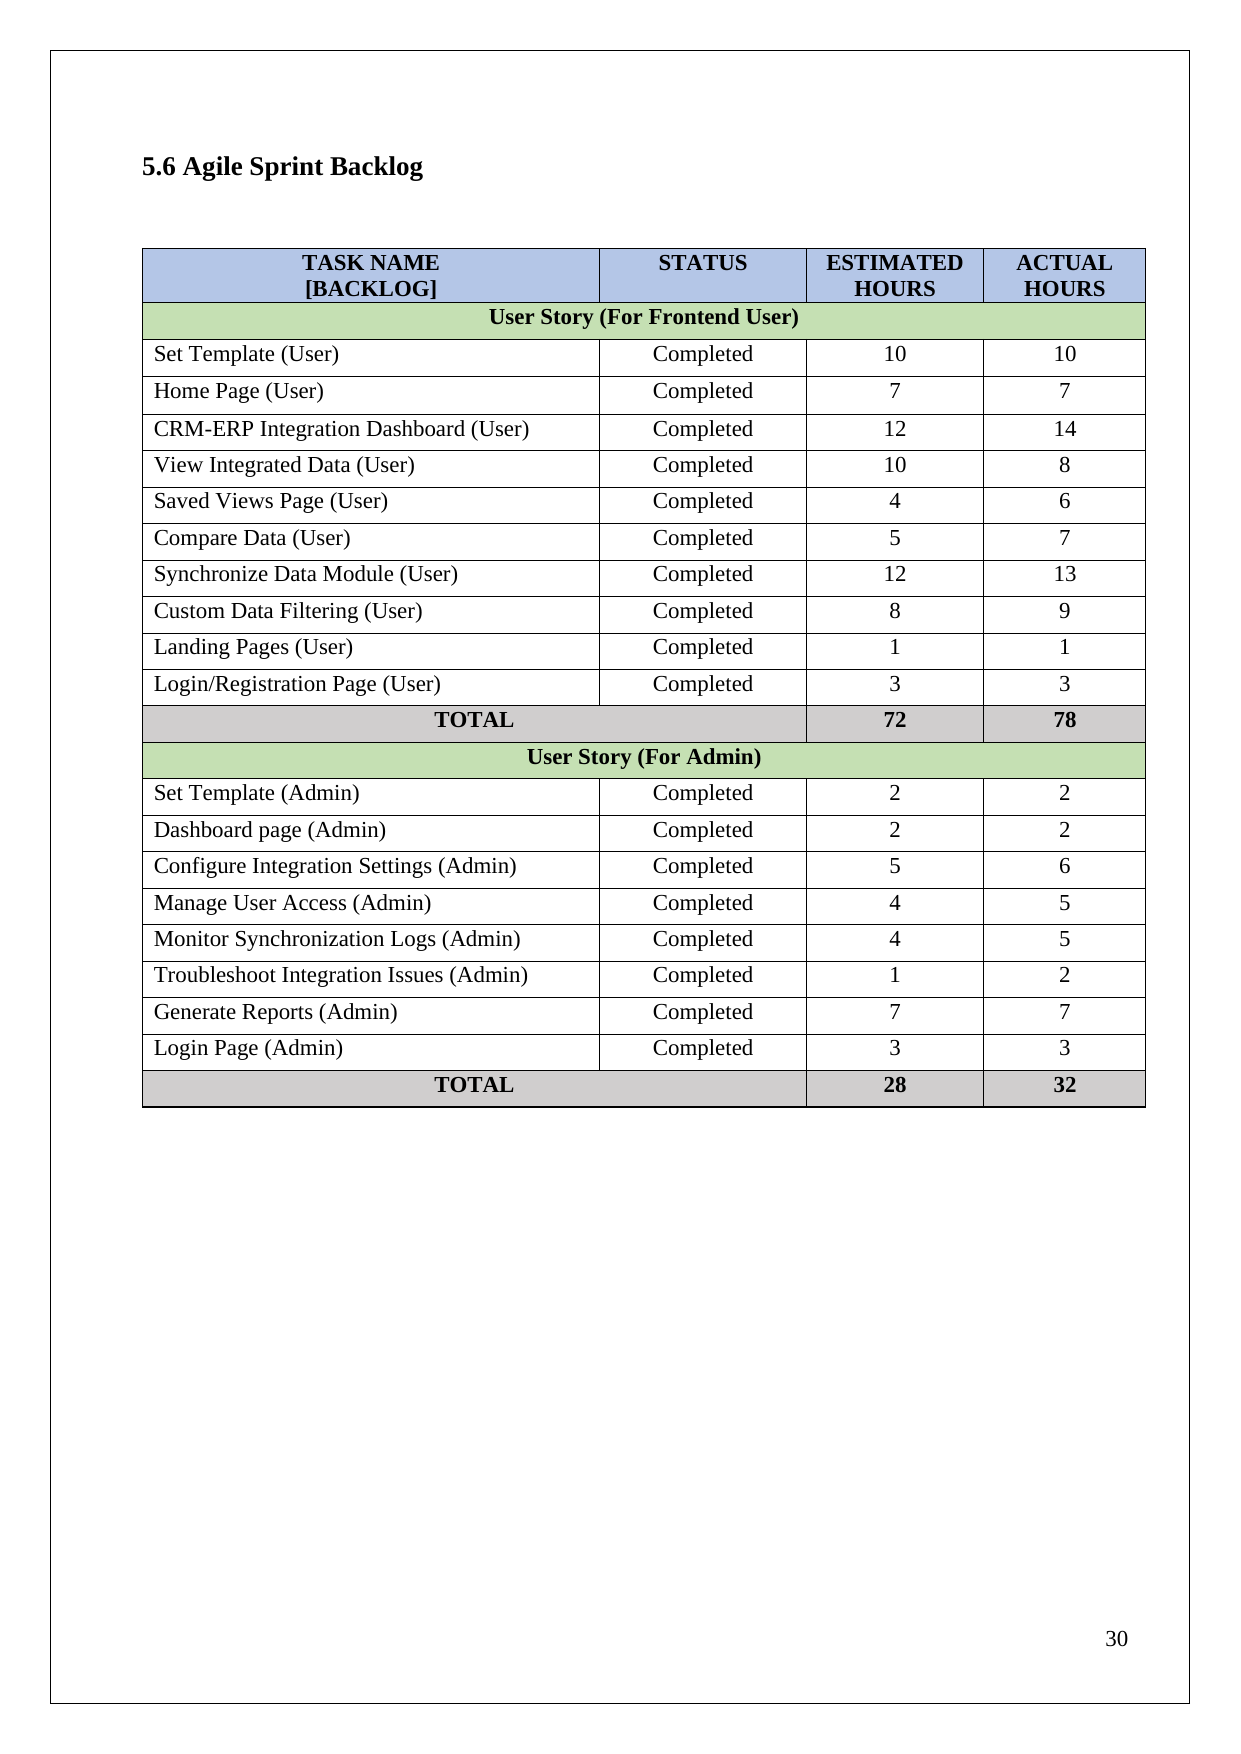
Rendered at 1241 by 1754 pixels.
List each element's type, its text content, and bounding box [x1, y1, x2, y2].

table_cell Completed [600, 1035, 806, 1070]
table_cell Generate Reports (Admin) [143, 998, 599, 1033]
table_cell Completed [600, 889, 806, 924]
table_cell Synchronize Data Module (User) [143, 561, 599, 596]
table_cell 7 [984, 998, 1145, 1033]
table_cell 3 [984, 670, 1145, 705]
table_cell Completed [600, 597, 806, 632]
table_cell 7 [984, 377, 1145, 414]
table_cell TOTAL [143, 1071, 806, 1106]
table_cell 6 [984, 852, 1145, 888]
table_cell Completed [600, 852, 806, 888]
table_cell Completed [600, 962, 806, 997]
table_cell Configure Integration Settings (Admin) [143, 852, 599, 888]
table_cell 2 [807, 779, 983, 815]
table_cell Set Template (User) [143, 340, 599, 376]
table_cell 3 [984, 1035, 1145, 1070]
table_cell 1 [807, 962, 983, 997]
table_cell 4 [807, 488, 983, 523]
table_cell Completed [600, 340, 806, 376]
table_cell 8 [984, 451, 1145, 487]
table_cell 2 [984, 779, 1145, 815]
table_cell Completed [600, 415, 806, 450]
table_cell 5 [807, 524, 983, 559]
table_cell Completed [600, 377, 806, 414]
table_cell Custom Data Filtering (User) [143, 597, 599, 632]
table_cell Troubleshoot Integration Issues (Admin) [143, 962, 599, 997]
table_cell Set Template (Admin) [143, 779, 599, 815]
table_cell CRM-ERP Integration Dashboard (User) [143, 415, 599, 450]
table_cell 2 [807, 816, 983, 851]
table_cell 14 [984, 415, 1145, 450]
table_cell Login Page (Admin) [143, 1035, 599, 1070]
table_cell 7 [807, 377, 983, 414]
table_cell 1 [984, 634, 1145, 669]
table_cell 28 [807, 1071, 983, 1106]
table_cell 13 [984, 561, 1145, 596]
table_cell Completed [600, 998, 806, 1033]
table_cell 12 [807, 415, 983, 450]
table_header ESTIMATED HOURS [807, 249, 983, 302]
table_cell 3 [807, 670, 983, 705]
table_cell Completed [600, 670, 806, 705]
table_cell Completed [600, 779, 806, 815]
table_cell Completed [600, 816, 806, 851]
table_cell 10 [984, 340, 1145, 376]
table_cell 12 [807, 561, 983, 596]
table_cell 4 [807, 889, 983, 924]
table_cell 2 [984, 962, 1145, 997]
table_cell 7 [984, 524, 1145, 559]
table_cell View Integrated Data (User) [143, 451, 599, 487]
table_cell User Story (For Frontend User) [143, 303, 1145, 339]
table_cell Compare Data (User) [143, 524, 599, 559]
table_cell 10 [807, 340, 983, 376]
table_cell TOTAL [143, 706, 806, 742]
table_cell Home Page (User) [143, 377, 599, 414]
table_cell Completed [600, 488, 806, 523]
table_cell 1 [807, 634, 983, 669]
table_cell 72 [807, 706, 983, 742]
table_cell 78 [984, 706, 1145, 742]
table_header ACTUAL HOURS [984, 249, 1145, 302]
table_header TASK NAME [BACKLOG] [143, 249, 599, 302]
table_cell Saved Views Page (User) [143, 488, 599, 523]
table_cell Completed [600, 925, 806, 961]
table_cell 8 [807, 597, 983, 632]
table_header STATUS [600, 249, 806, 302]
table_cell 6 [984, 488, 1145, 523]
table_cell Completed [600, 451, 806, 487]
text 5.6 Agile Sprint Backlog [142, 150, 1128, 181]
table_cell Completed [600, 561, 806, 596]
table_cell Login/Registration Page (User) [143, 670, 599, 705]
table_cell 3 [807, 1035, 983, 1070]
table_cell 5 [807, 852, 983, 888]
table_cell 5 [984, 925, 1145, 961]
table_cell 10 [807, 451, 983, 487]
table_cell Dashboard page (Admin) [143, 816, 599, 851]
table_cell Landing Pages (User) [143, 634, 599, 669]
table_cell Completed [600, 634, 806, 669]
table_cell 32 [984, 1071, 1145, 1106]
table_cell User Story (For Admin) [143, 743, 1145, 778]
table_cell 4 [807, 925, 983, 961]
table_cell 7 [807, 998, 983, 1033]
table_cell 5 [984, 889, 1145, 924]
table_cell Monitor Synchronization Logs (Admin) [143, 925, 599, 961]
table_cell Manage User Access (Admin) [143, 889, 599, 924]
table_cell Completed [600, 524, 806, 559]
table_cell 9 [984, 597, 1145, 632]
table_cell 2 [984, 816, 1145, 851]
